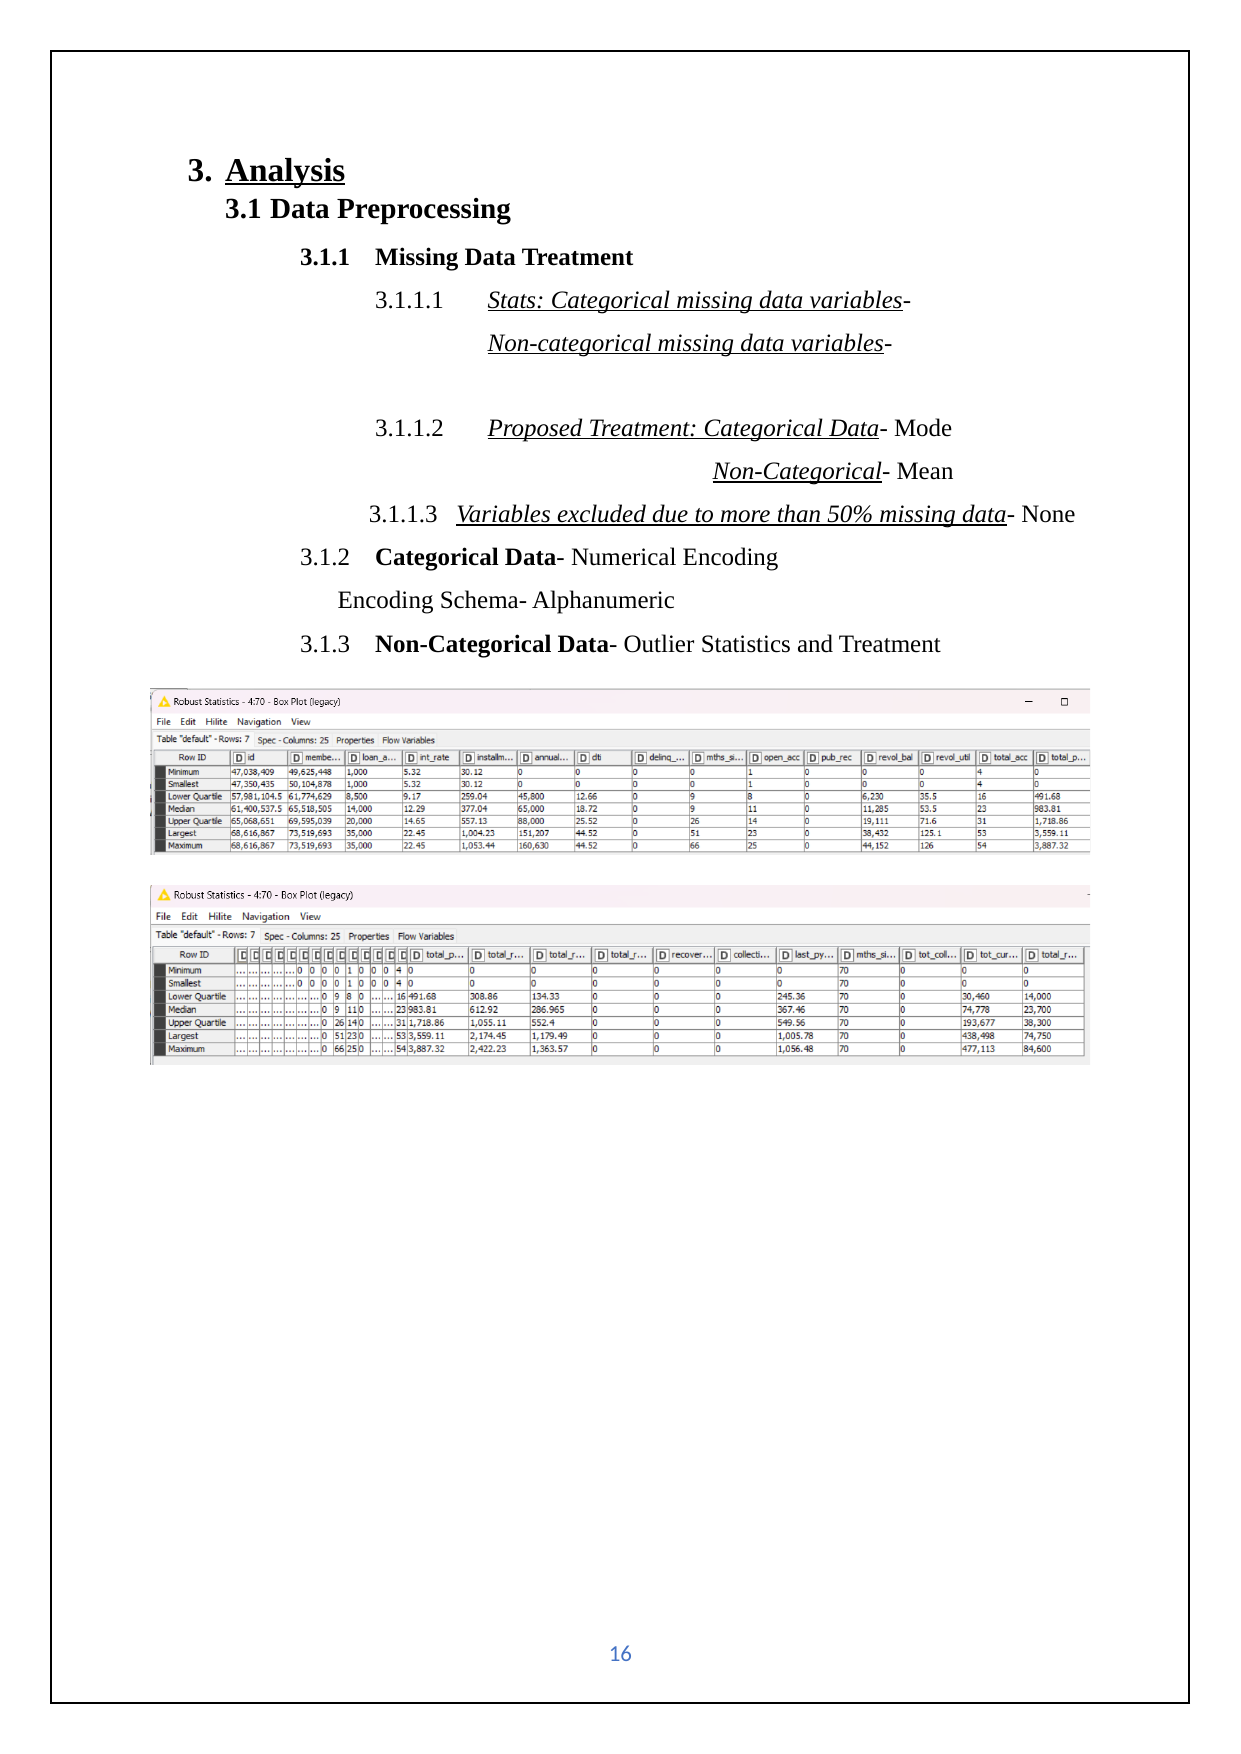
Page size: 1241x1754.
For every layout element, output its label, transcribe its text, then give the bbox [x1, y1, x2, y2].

list Data Preprocessing [225, 191, 1090, 225]
list Encoding Schema- Alphanumeric [337, 586, 1090, 614]
picture [150, 688, 1091, 855]
list Missing Data Treatment [300, 242, 1090, 270]
list Categorical Data- Numerical Encoding [300, 542, 1090, 571]
list 3.1.1.3 Variables excluded due to more than 50% missing data- None [337, 499, 1090, 528]
list Proposed Treatment: Categorical Data- Mode [375, 413, 1090, 442]
list Stats: Categorical missing data variables- [375, 285, 1090, 313]
list Analysis [187, 150, 1090, 188]
list Non-categorical missing data variables- [187, 328, 1090, 357]
list Non-Categorical- Mean [337, 456, 1090, 485]
list Non-Categorical Data- Outlier Statistics and Treatment [300, 629, 1090, 657]
picture [150, 885, 1091, 1065]
